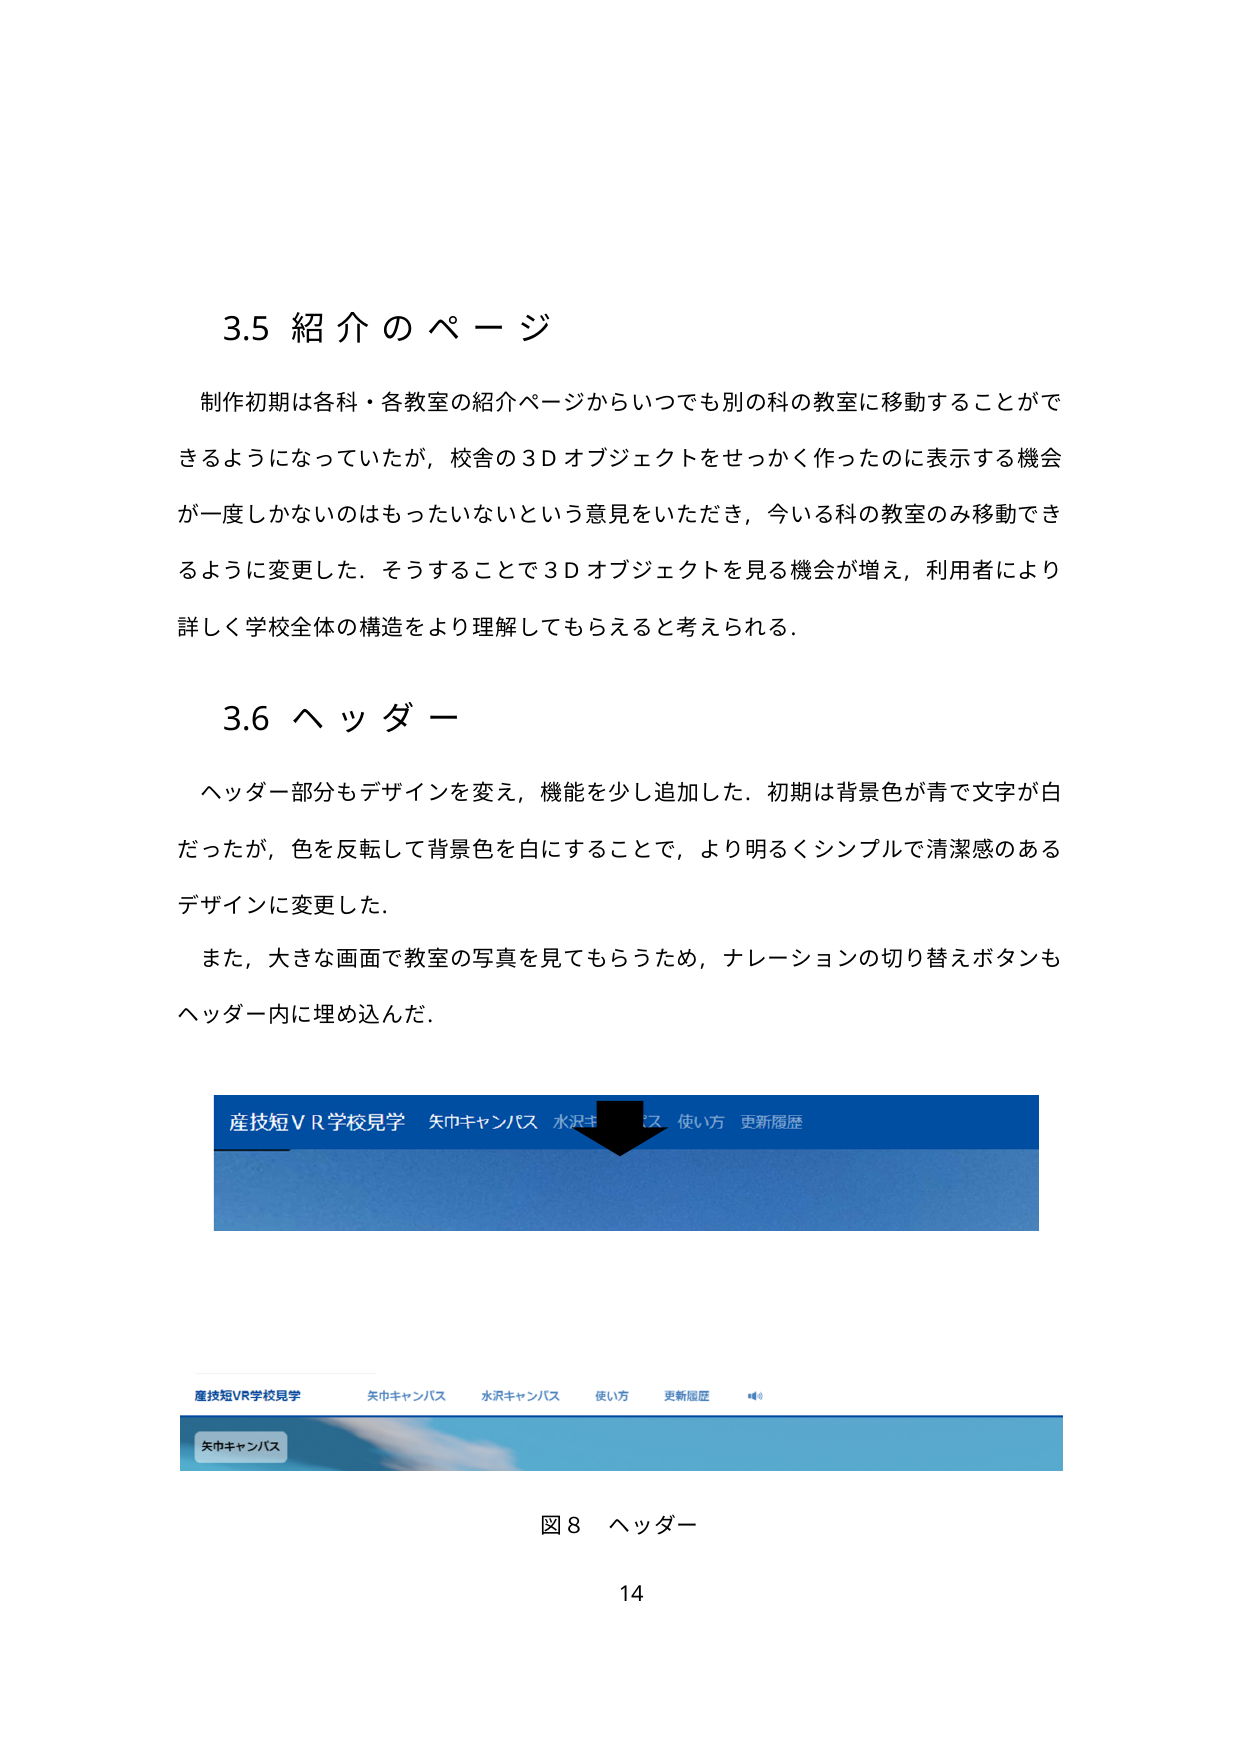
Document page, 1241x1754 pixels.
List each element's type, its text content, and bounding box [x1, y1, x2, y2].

text 制作初期は各科・各教室の紹介ページからいつでも別の科の教室に移動することができるようになっていたが,校舎の３Dオブジェクトをせっかく作ったのに表示する機会が一度しかないのはもったいないという意見をいただき,今いる科の教室のみ移動できるように変更した.そうすることで３Dオブジェクトを見る機会が増え,利用者により詳しく学校全体の構造をより理解してもらえると考えられる. [177, 382, 1063, 644]
subtitle ヘッダー [222, 679, 1063, 754]
picture [180, 1373, 1063, 1471]
text また,大きな画面で教室の写真を見てもらうため,ナレーションの切り替えボタンもヘッダー内に埋め込んだ. [177, 938, 1063, 1032]
subtitle 紹介のページ [222, 288, 1063, 363]
text ヘッダー部分もデザインを変え,機能を少し追加した.初期は背景色が青で文字が白だったが,色を反転して背景色を白にすることで,より明るくシンプルで清潔感のあるデザインに変更した. [177, 772, 1063, 922]
picture [201, 1095, 1039, 1231]
